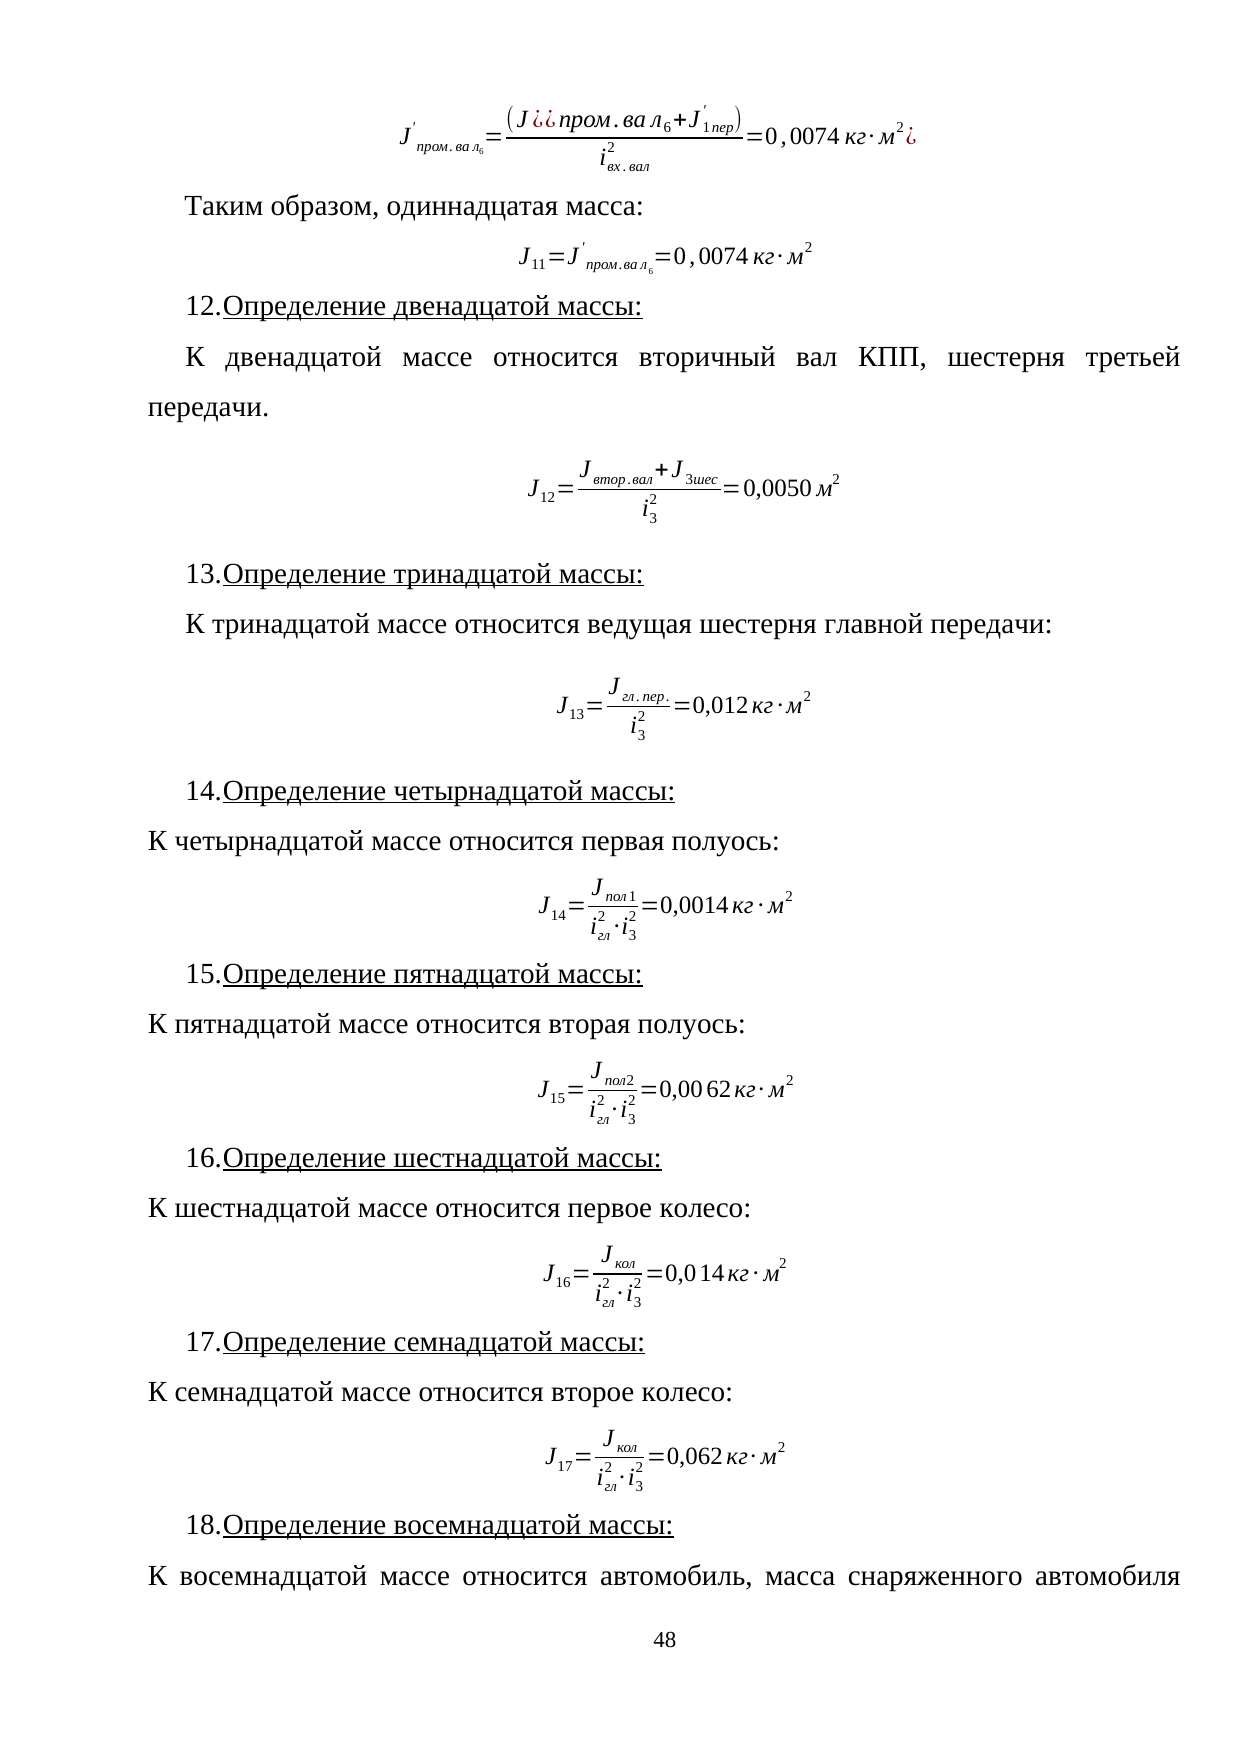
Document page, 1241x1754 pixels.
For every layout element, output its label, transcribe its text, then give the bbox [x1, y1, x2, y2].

list Определение четырнадцатой массы: [185, 773, 1181, 806]
text К шестнадцатой массе относится первое колесо: [148, 1190, 1181, 1224]
list Определение восемнадцатой массы: [185, 1507, 1181, 1541]
list Определение семнадцатой массы: [185, 1324, 1181, 1357]
text Таким образом, одиннадцатая масса: [148, 188, 1181, 221]
text К тринадцатой массе относится ведущая шестерня главной передачи: [148, 606, 1181, 639]
list Определение шестнадцатой массы: [185, 1140, 1181, 1173]
list Определение тринадцатой массы: [185, 556, 1181, 589]
list Определение двенадцатой массы: [185, 288, 1181, 322]
text К двенадцатой массе относится вторичный вал КПП, шестерня третьей передачи. [148, 339, 1181, 423]
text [148, 1558, 1181, 1591]
list Определение пятнадцатой массы: [185, 956, 1181, 990]
text К пятнадцатой массе относится вторая полуось: [148, 1007, 1181, 1040]
text К четырнадцатой массе относится первая полуось: [148, 823, 1181, 857]
text К семнадцатой массе относится второе колесо: [148, 1374, 1181, 1407]
